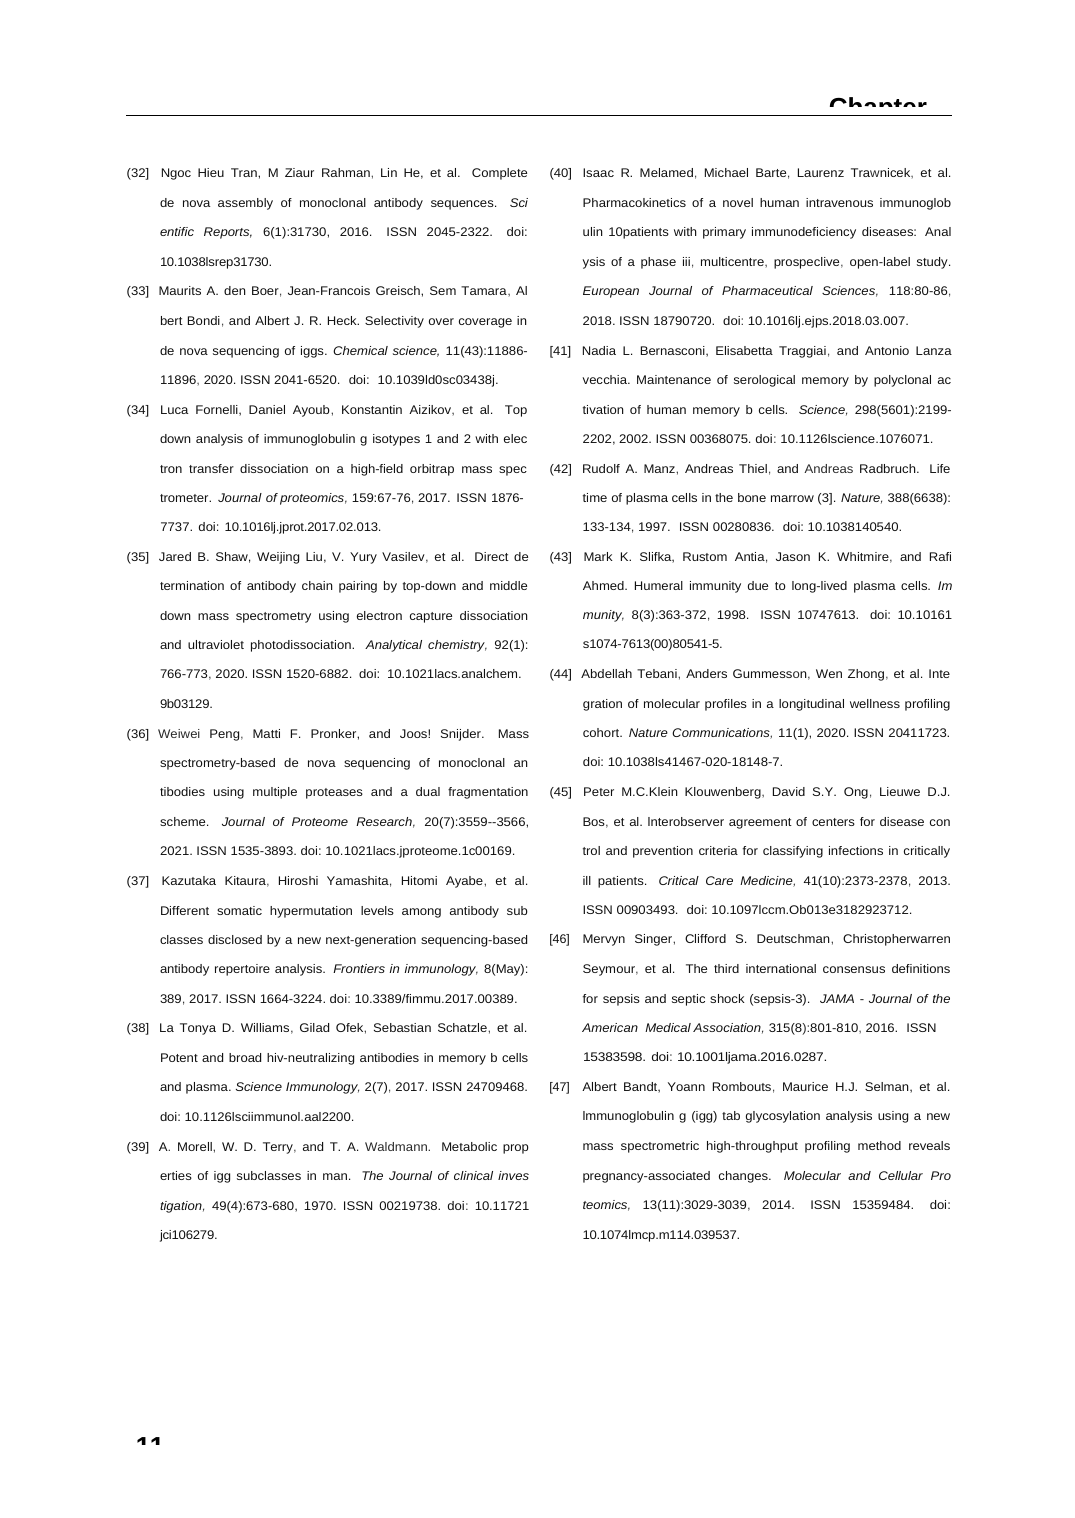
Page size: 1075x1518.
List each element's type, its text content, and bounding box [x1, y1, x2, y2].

text 15383598. doi: 10.1001ljama.2016.0287. [583, 1050, 1075, 1064]
text (45] Peter M.C.Klein Klouwenberg, David S.Y. Ong, Lieuwe D.J. Bos, et al. lnterobserver agreement of centers for disease con­ trol and prevention criteria for classifying infections in critically ill patients. Critical Care Medicine, 41(10):2373-2378, 2013. ISSN 00903493. doi: 10.1097lccm.Ob013e3182923712. [549, 785, 951, 917]
text (38] La Tonya D. Williams, Gilad Ofek, Sebastian Schatzle, et al. Potent and broad hiv-neutralizing antibodies in memory b cells and plasma. Science Immunology, 2(7), 2017. ISSN 24709468. doi: 10.1126lsciimmunol.aal2200. [126, 1021, 528, 1124]
text (39] A. Morell, W. D. Terry, and T. A. Waldmann. Metabolic prop­ erties of igg subclasses in man. The Journal of clinical inves­ tigation, 49(4):673-680, 1970. ISSN 00219738. doi: 10.11721 jci106279. [126, 1139, 529, 1242]
text (37] Kazutaka Kitaura, Hiroshi Yamashita, Hitomi Ayabe, et al. Different somatic hypermutation levels among antibody sub­ classes disclosed by a new next-generation sequencing-based antibody repertoire analysis. Frontiers in immunology, 8(May): 389, 2017. ISSN 1664-3224. doi: 10.3389/fimmu.2017.00389. [126, 874, 528, 1006]
text (42] Rudolf A. Manz, Andreas Thiel, and Andreas Radbruch. Life­ time of plasma cells in the bone marrow (3]. Nature, 388(6638): 133-134, 1997. ISSN 00280836. doi: 10.1038140540. [549, 462, 951, 534]
text (32] Ngoc Hieu Tran, M Ziaur Rahman, Lin He, et al. Complete de nova assembly of monoclonal antibody sequences. Sci­ entific Reports, 6(1):31730, 2016. ISSN 2045-2322. doi: 10.1038lsrep31730. [126, 166, 528, 269]
text (44] Abdellah Tebani, Anders Gummesson, Wen Zhong, et al. Inte­ gration of molecular profiles in a longitudinal wellness profiling cohort. Nature Communications, 11(1), 2020. ISSN 20411723. doi: 10.1038ls41467-020-18148-7. [549, 667, 950, 769]
text (40] Isaac R. Melamed, Michael Barte, Laurenz Trawnicek, et al. Pharmacokinetics of a novel human intravenous immunoglob­ ulin 10patients with primary immunodeficiency diseases: Anal­ ysis of a phase iii, multicentre, prospeclive, open-label study. European Journal of Pharmaceutical Sciences, 118:80-86, 2018. ISSN 18790720. doi: 10.1016lj.ejps.2018.03.007. [549, 166, 951, 328]
text (34] Luca Fornelli, Daniel Ayoub, Konstantin Aizikov, et al. Top­ down analysis of immunoglobulin g isotypes 1 and 2 with elec­ tron transfer dissociation on a high-field orbitrap mass spec­ trometer. Journal of proteomics, 159:67-76, 2017. ISSN 1876- [126, 402, 528, 506]
text [41] Nadia L. Bernasconi, Elisabetta Traggiai, and Antonio Lanza­ vecchia. Maintenance of serological memory by polyclonal ac­ tivation of human memory b cells. Science, 298(5601):2199- 2202, 2002. ISSN 00368075. doi: 10.1126lscience.1076071. [549, 343, 951, 446]
text 7737. doi: 10.1016lj.jprot.2017.02.013. [160, 521, 529, 535]
text (43] Mark K. Slifka, Rustom Antia, Jason K. Whitmire, and Rafi Ahmed. Humeral immunity due to long-lived plasma cells. Im­ munity, 8(3):363-372, 1998. ISSN 10747613. doi: 10.10161 s1074-7613(00)80541-5. [549, 549, 952, 652]
list Albert Bandt, Yoann Rombouts, Maurice H.J. Selman, et al. lmmunoglobulin g (igg) tab glycosylation analysis using a new mass spectrometric high-throughput profiling method reveals pregnancy-associated changes. Molecular and Cellular Pro­ teomics, 13(11):3029-3039, 2014. ISSN 15359484. doi: 10.1074lmcp.m114.039537. [549, 1079, 951, 1242]
text (33] Maurits A. den Boer, Jean-Francois Greisch, Sem Tamara, Al­ bert Bondi, and Albert J. R. Heck. Selectivity over coverage in de nova sequencing of iggs. Chemical science, 11(43):11886- 11896, 2020. ISSN 2041-6520. doi: 10.1039ld0sc03438j. [126, 284, 528, 387]
text (36] Weiwei Peng, Matti F. Pronker, and Joos! Snijder. Mass spectrometry-based de nova sequencing of monoclonal an­ tibodies using multiple proteases and a dual fragmentation scheme. Journal of Proteome Research, 20(7):3559--3566, 2021. ISSN 1535-3893. doi: 10.1021lacs.jproteome.1c00169. [126, 726, 529, 858]
list Mervyn Singer, Clifford S. Deutschman, Christopherwarren Seymour, et al. The third international consensus definitions for sepsis and septic shock (sepsis-3). JAMA - Journal of the American Medical Association, 315(8):801-810, 2016. ISSN [549, 932, 951, 1035]
text 9b03129. [160, 697, 529, 711]
text (35] Jared B. Shaw, Weijing Liu, V. Yury Vasilev, et al. Direct de­ termination of antibody chain pairing by top-down and middle­ down mass spectrometry using electron capture dissociation and ultraviolet photodissociation. Analytical chemistry, 92(1): 766-773, 2020. ISSN 1520-6882. doi: 10.1021lacs.analchem. [126, 549, 528, 681]
